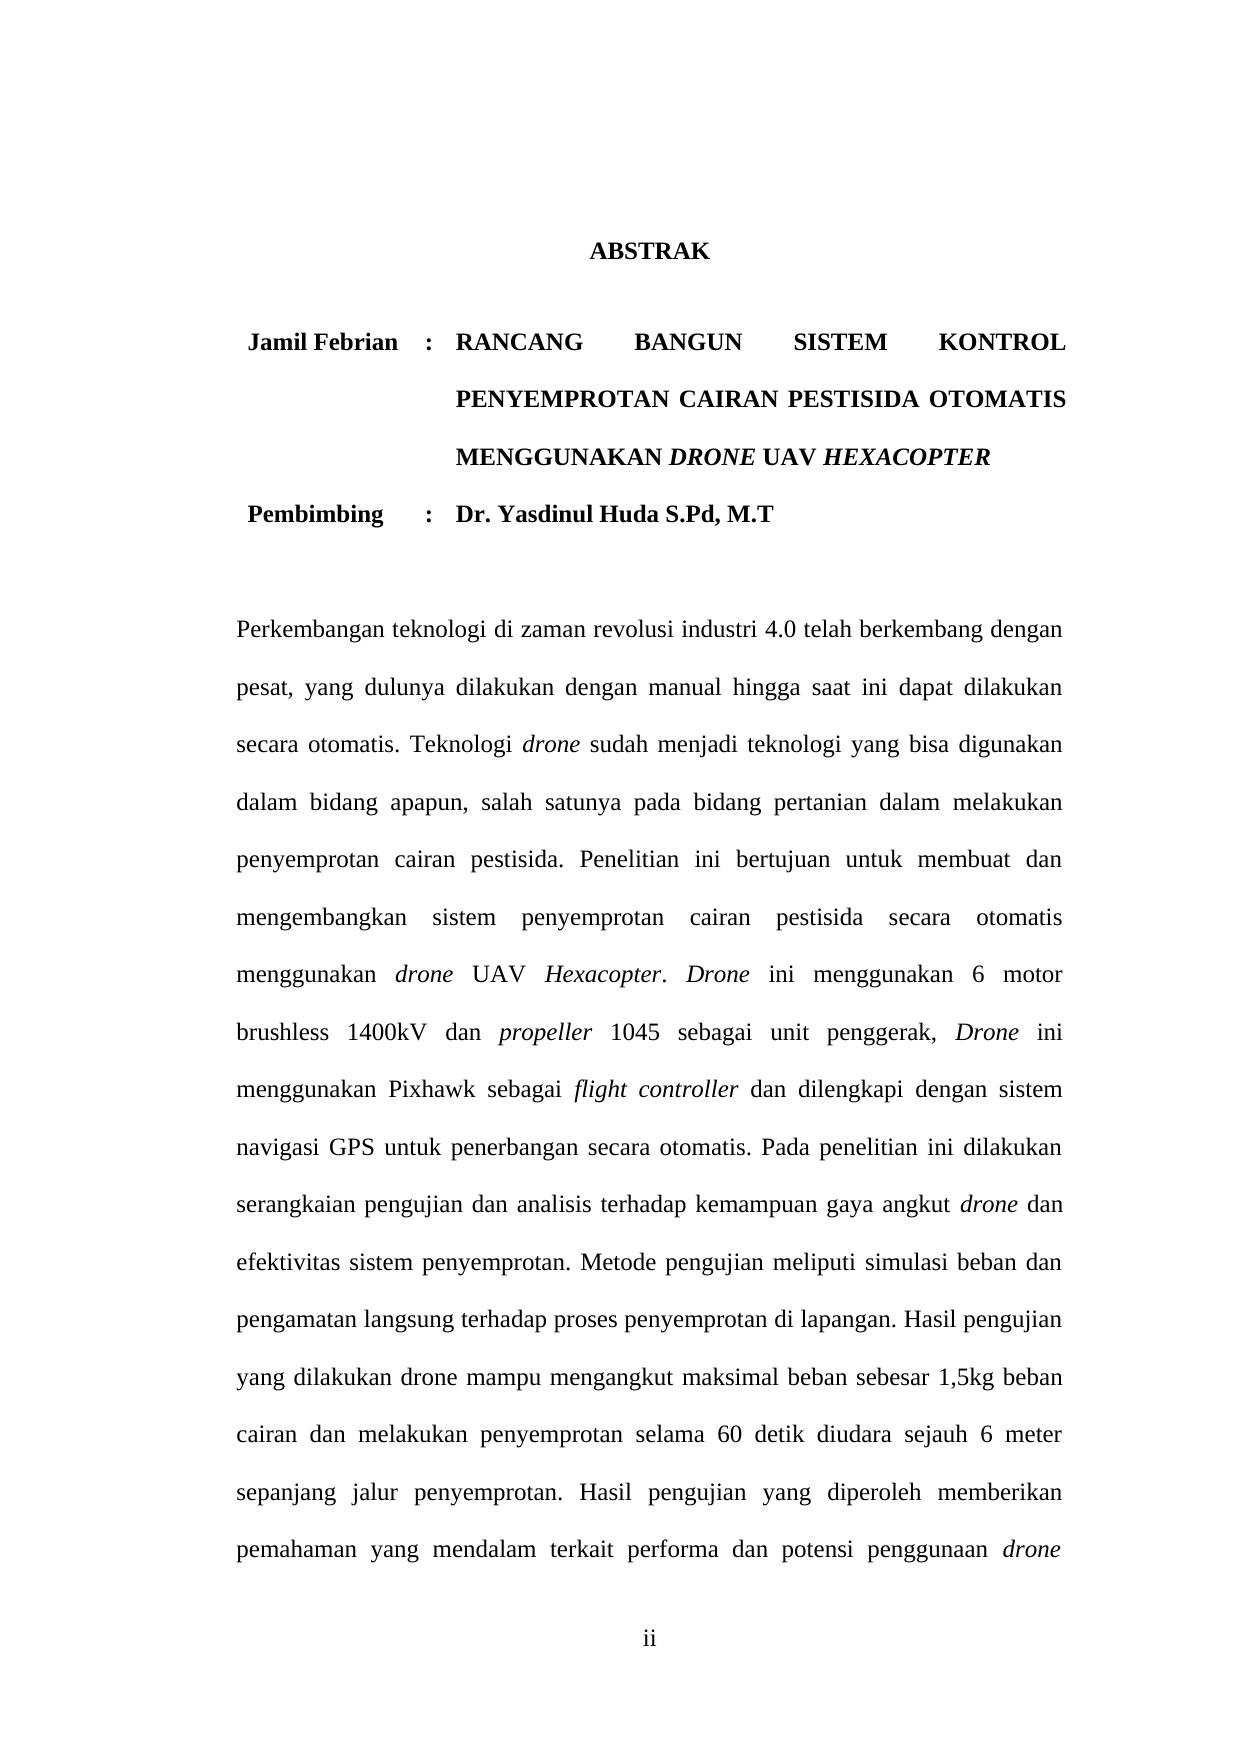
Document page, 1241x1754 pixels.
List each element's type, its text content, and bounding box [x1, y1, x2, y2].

table_header RANCANG BANGUN SISTEM KONTROL PENYEMPROTAN CAIRAN PESTISIDA OTOMATIS MENGGUNAKAN DRONE UAV HEXACOPTER [444, 327, 1078, 499]
table_cell Pembimbing [236, 500, 413, 614]
table_header Jamil Febrian [236, 327, 413, 499]
subtitle ABSTRAK [236, 236, 1063, 265]
table_cell : [413, 500, 444, 614]
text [236, 614, 1063, 1563]
table_cell Dr. Yasdinul Huda S.Pd, M.T [444, 500, 1078, 614]
table_header : [413, 327, 444, 499]
